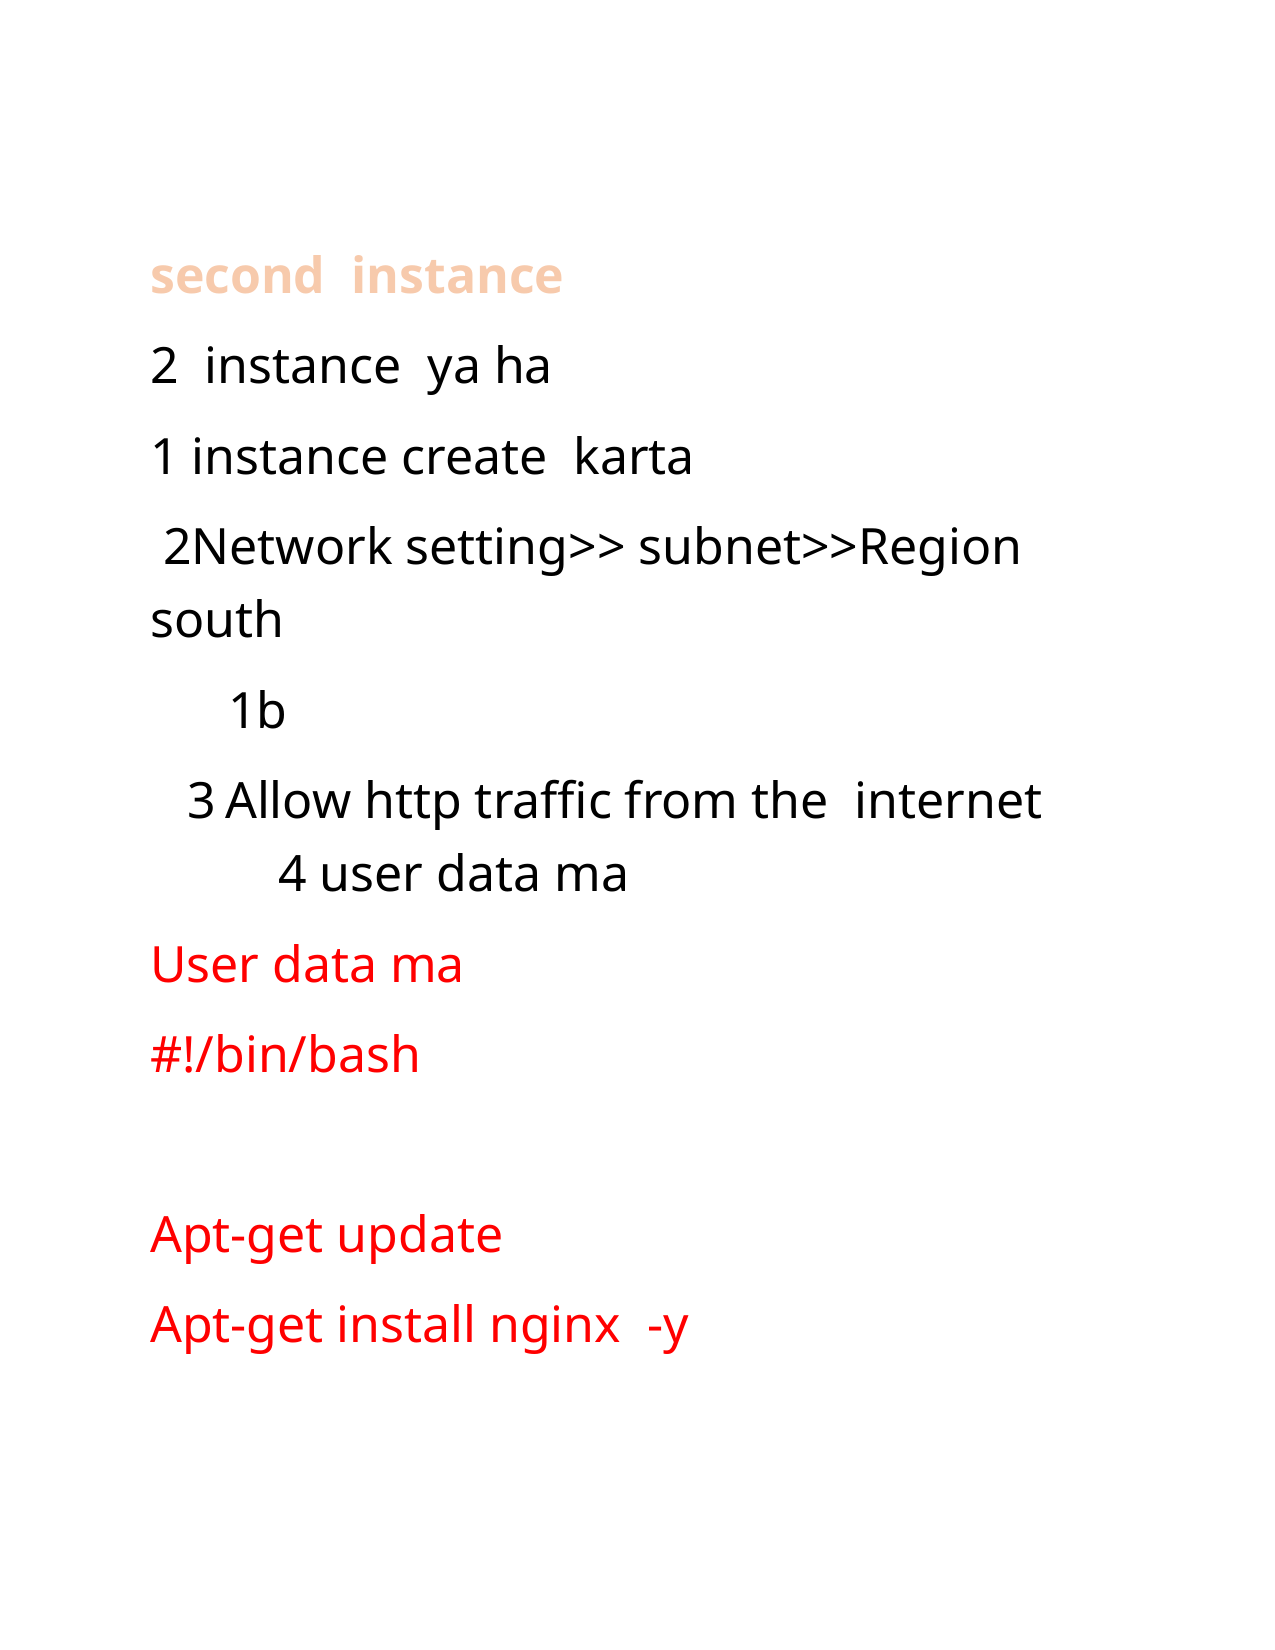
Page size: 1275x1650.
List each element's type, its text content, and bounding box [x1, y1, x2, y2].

list Allow http traffic from the internet [187, 765, 1125, 833]
text second instance [150, 240, 1125, 308]
text #!/bin/bash [150, 1019, 1125, 1087]
text Apt-get update [150, 1199, 1125, 1267]
text User data ma [150, 928, 1125, 997]
text 2Network setting>> subnet>>Region south [150, 511, 1125, 652]
text 2 instance ya ha [150, 330, 1125, 398]
list 4 user data ma [278, 838, 1125, 906]
text 1b [150, 674, 1125, 743]
text Apt-get install nginx -y [150, 1289, 1125, 1357]
text 1 instance create karta [150, 421, 1125, 489]
